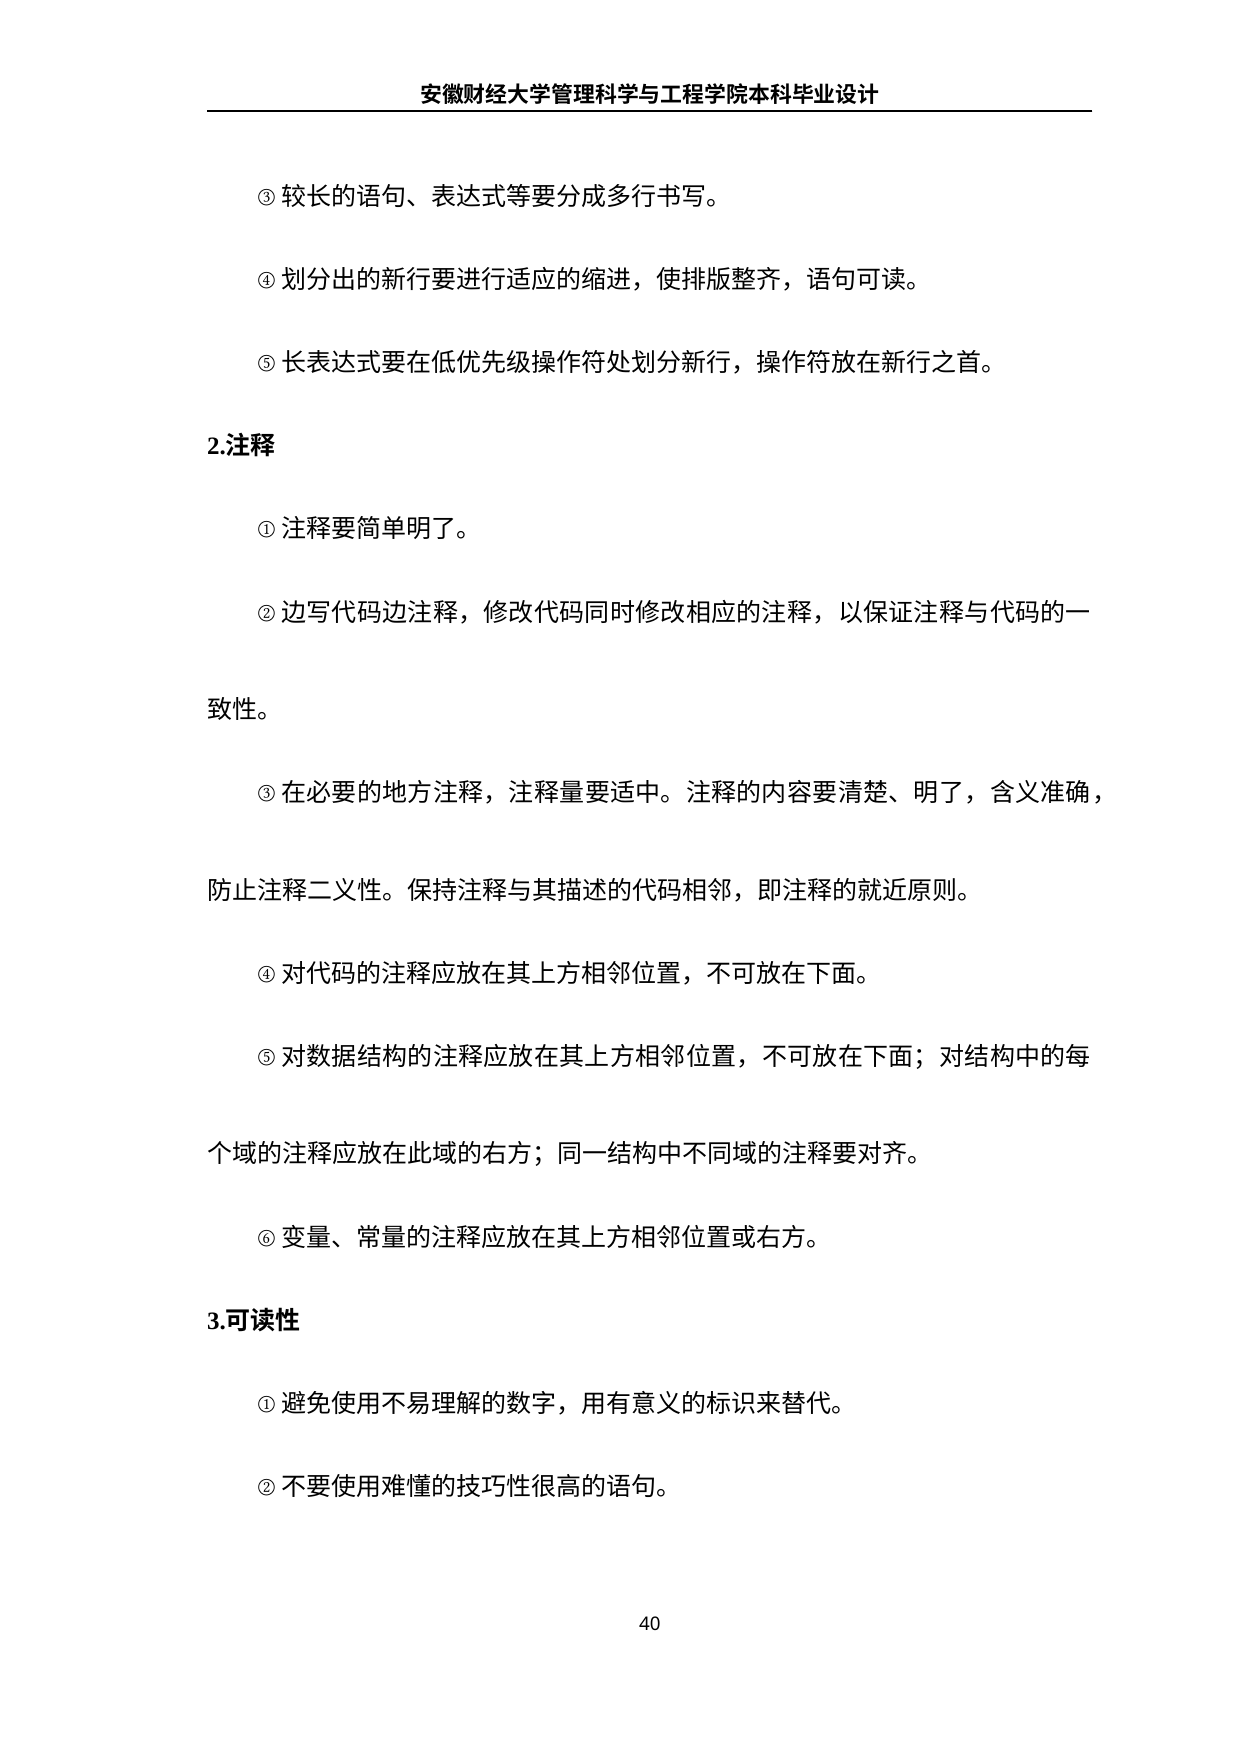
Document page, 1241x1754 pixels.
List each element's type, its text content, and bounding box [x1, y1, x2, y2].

text ③较长的语句、表达式等要分成多行书写。 [207, 162, 1092, 227]
text 2.注释 [207, 411, 1092, 476]
text ③在必要的地方注释，注释量要适中。注释的内容要清楚、明了，含义准确，防止注释二义性。保持注释与其描述的代码相邻，即注释的就近原则。 [207, 758, 1092, 921]
text ②边写代码边注释，修改代码同时修改相应的注释，以保证注释与代码的一致性。 [207, 578, 1092, 740]
text ④划分出的新行要进行适应的缩进，使排版整齐，语句可读。 [207, 245, 1092, 310]
text ⑤对数据结构的注释应放在其上方相邻位置，不可放在下面；对结构中的每个域的注释应放在此域的右方；同一结构中不同域的注释要对齐。 [207, 1022, 1092, 1184]
text ⑤长表达式要在低优先级操作符处划分新行，操作符放在新行之首。 [207, 328, 1092, 393]
text 3.可读性 [207, 1286, 1092, 1351]
text ④对代码的注释应放在其上方相邻位置，不可放在下面。 [207, 939, 1092, 1004]
text ⑥变量、常量的注释应放在其上方相邻位置或右方。 [207, 1203, 1092, 1268]
text ①避免使用不易理解的数字，用有意义的标识来替代。 [207, 1369, 1092, 1434]
text ②不要使用难懂的技巧性很高的语句。 [207, 1452, 1092, 1517]
text ①注释要简单明了。 [207, 494, 1092, 559]
